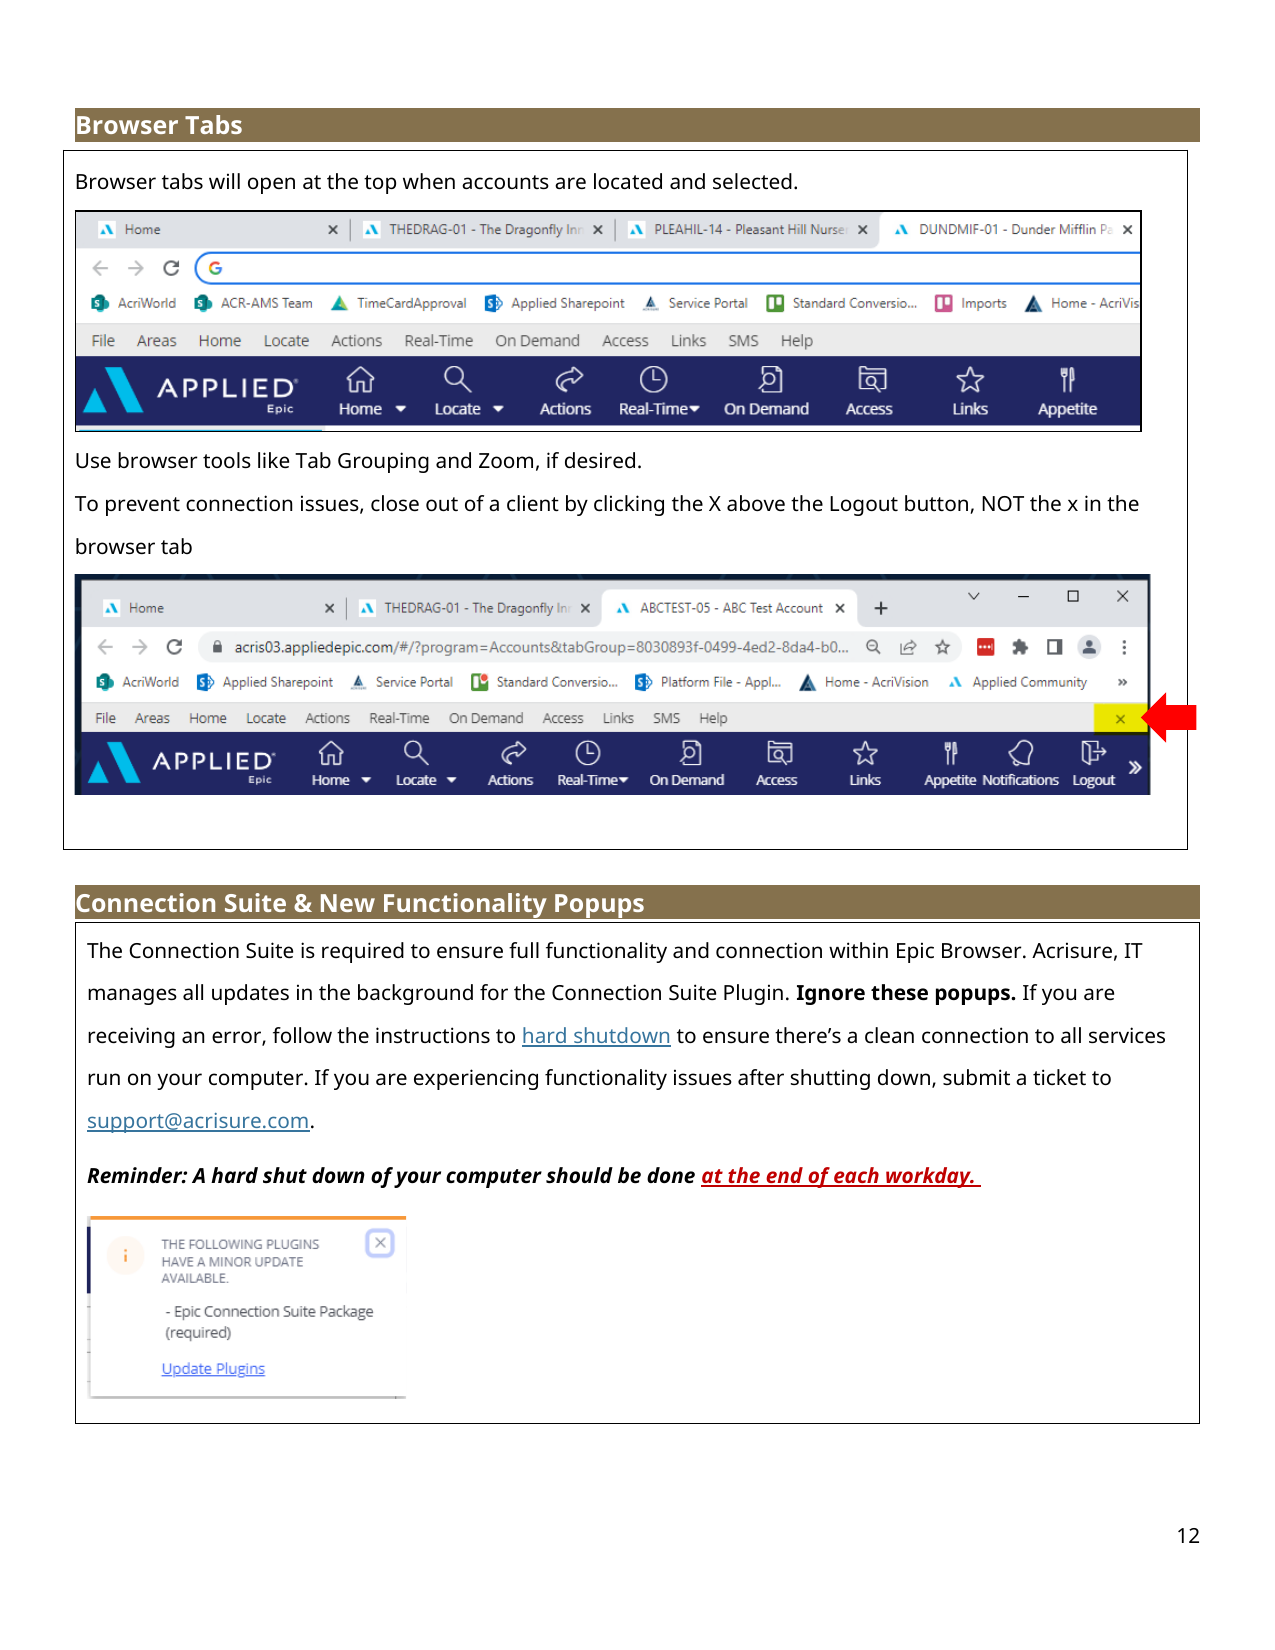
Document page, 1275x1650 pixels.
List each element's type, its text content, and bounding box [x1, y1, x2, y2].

table_header Browser tabs will open at the top when accounts are located and selected. Use browser tools like Tab Grouping and Zoom, if desired. To prevent connection issues, close out of a client by clicking the X above the Logout button, NOT the x in the browser tab [64, 151, 1187, 849]
subtitle Connection Suite & New Functionality Popups [75, 885, 1200, 919]
picture [74, 574, 1153, 795]
picture [86, 1216, 407, 1399]
picture [76, 212, 1140, 431]
subtitle Browser Tabs [75, 108, 1200, 142]
